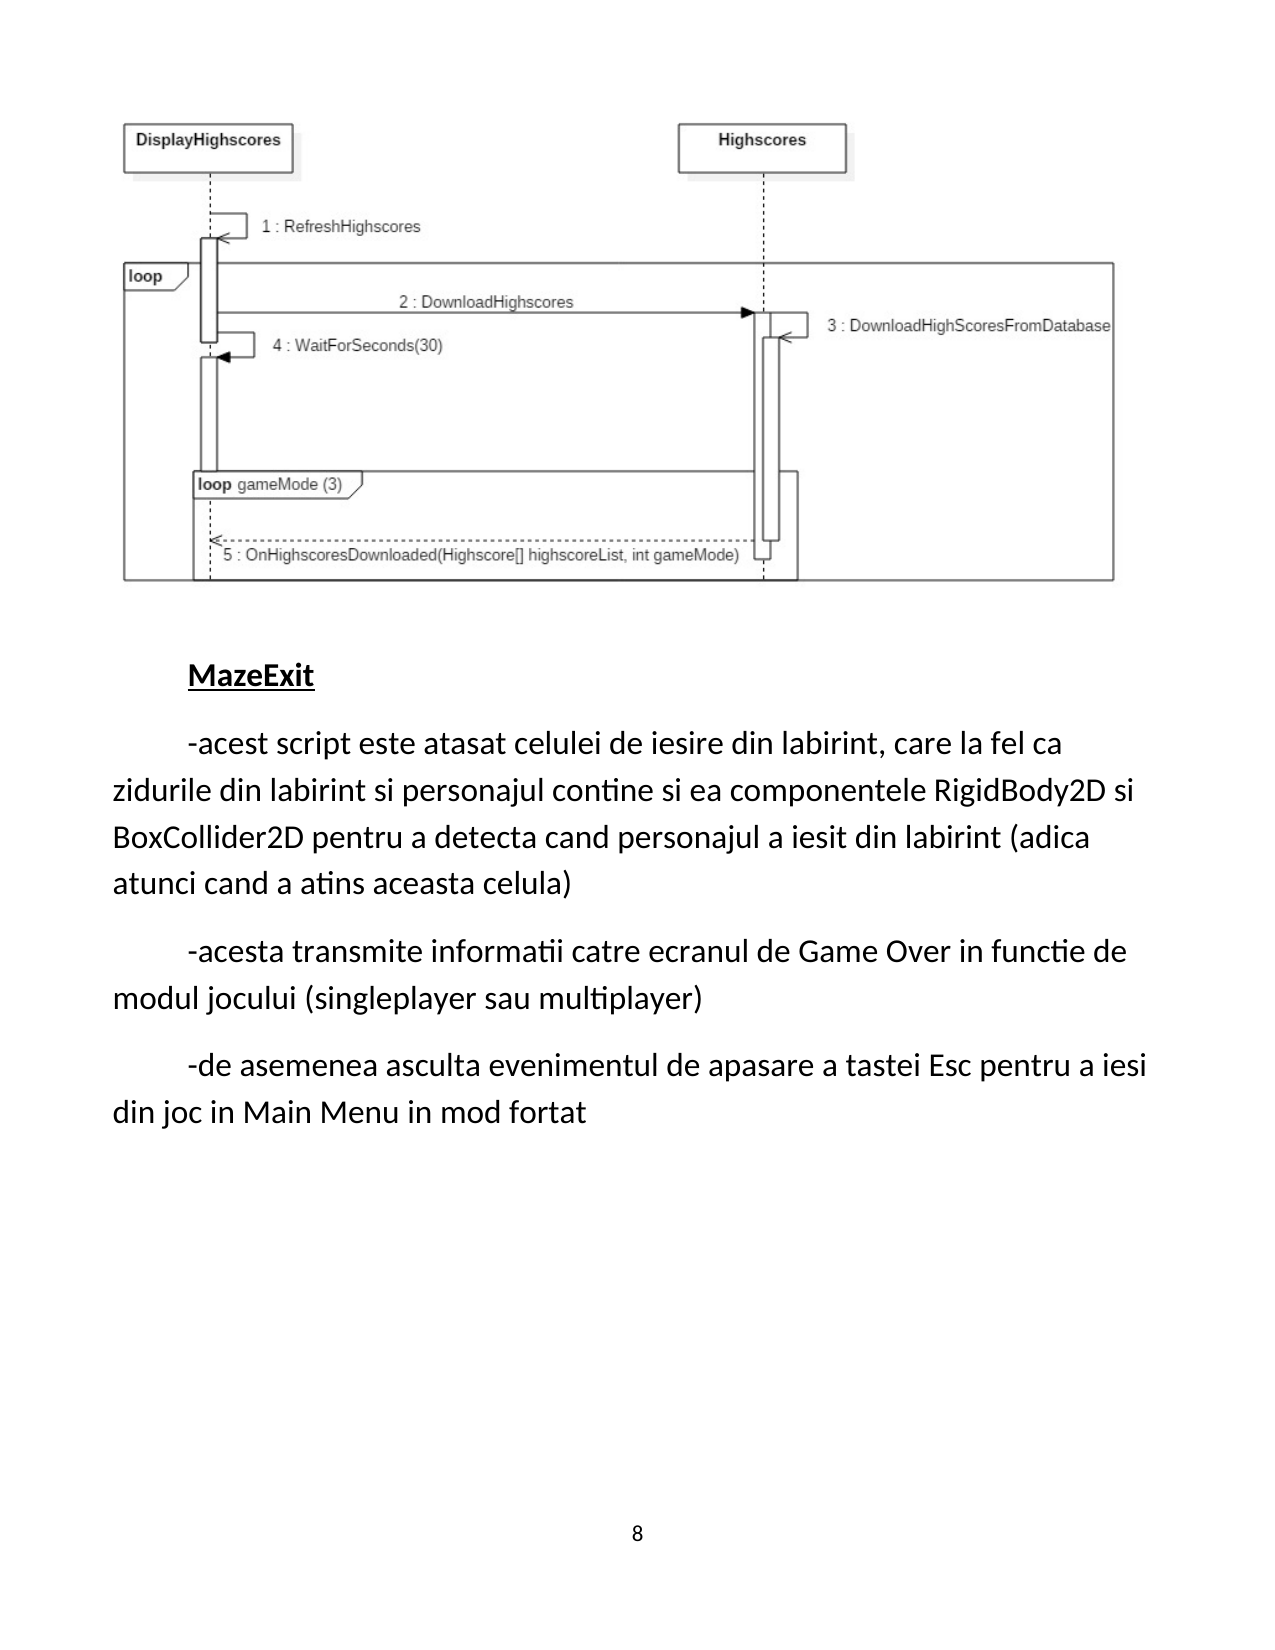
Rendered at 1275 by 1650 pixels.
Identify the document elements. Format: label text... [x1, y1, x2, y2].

text -de asemenea asculta evenimentul de apasare a tastei Esc pentru a iesi din joc in Main Menu in mod fortat [112, 1044, 1162, 1132]
text -acesta transmite informatii catre ecranul de Game Over in functie de modul jocului (singleplayer sau multiplayer) [112, 930, 1162, 1017]
text MazeExit [187, 654, 1162, 695]
picture [112, 112, 1163, 630]
text -acest script este atasat celulei de iesire din labirint, care la fel ca zidurile din labirint si personajul contine si ea componentele RigidBody2D si BoxCollider2D pentru a detecta cand personajul a iesit din labirint (adica atunci cand a atins aceasta celula) [112, 722, 1162, 903]
